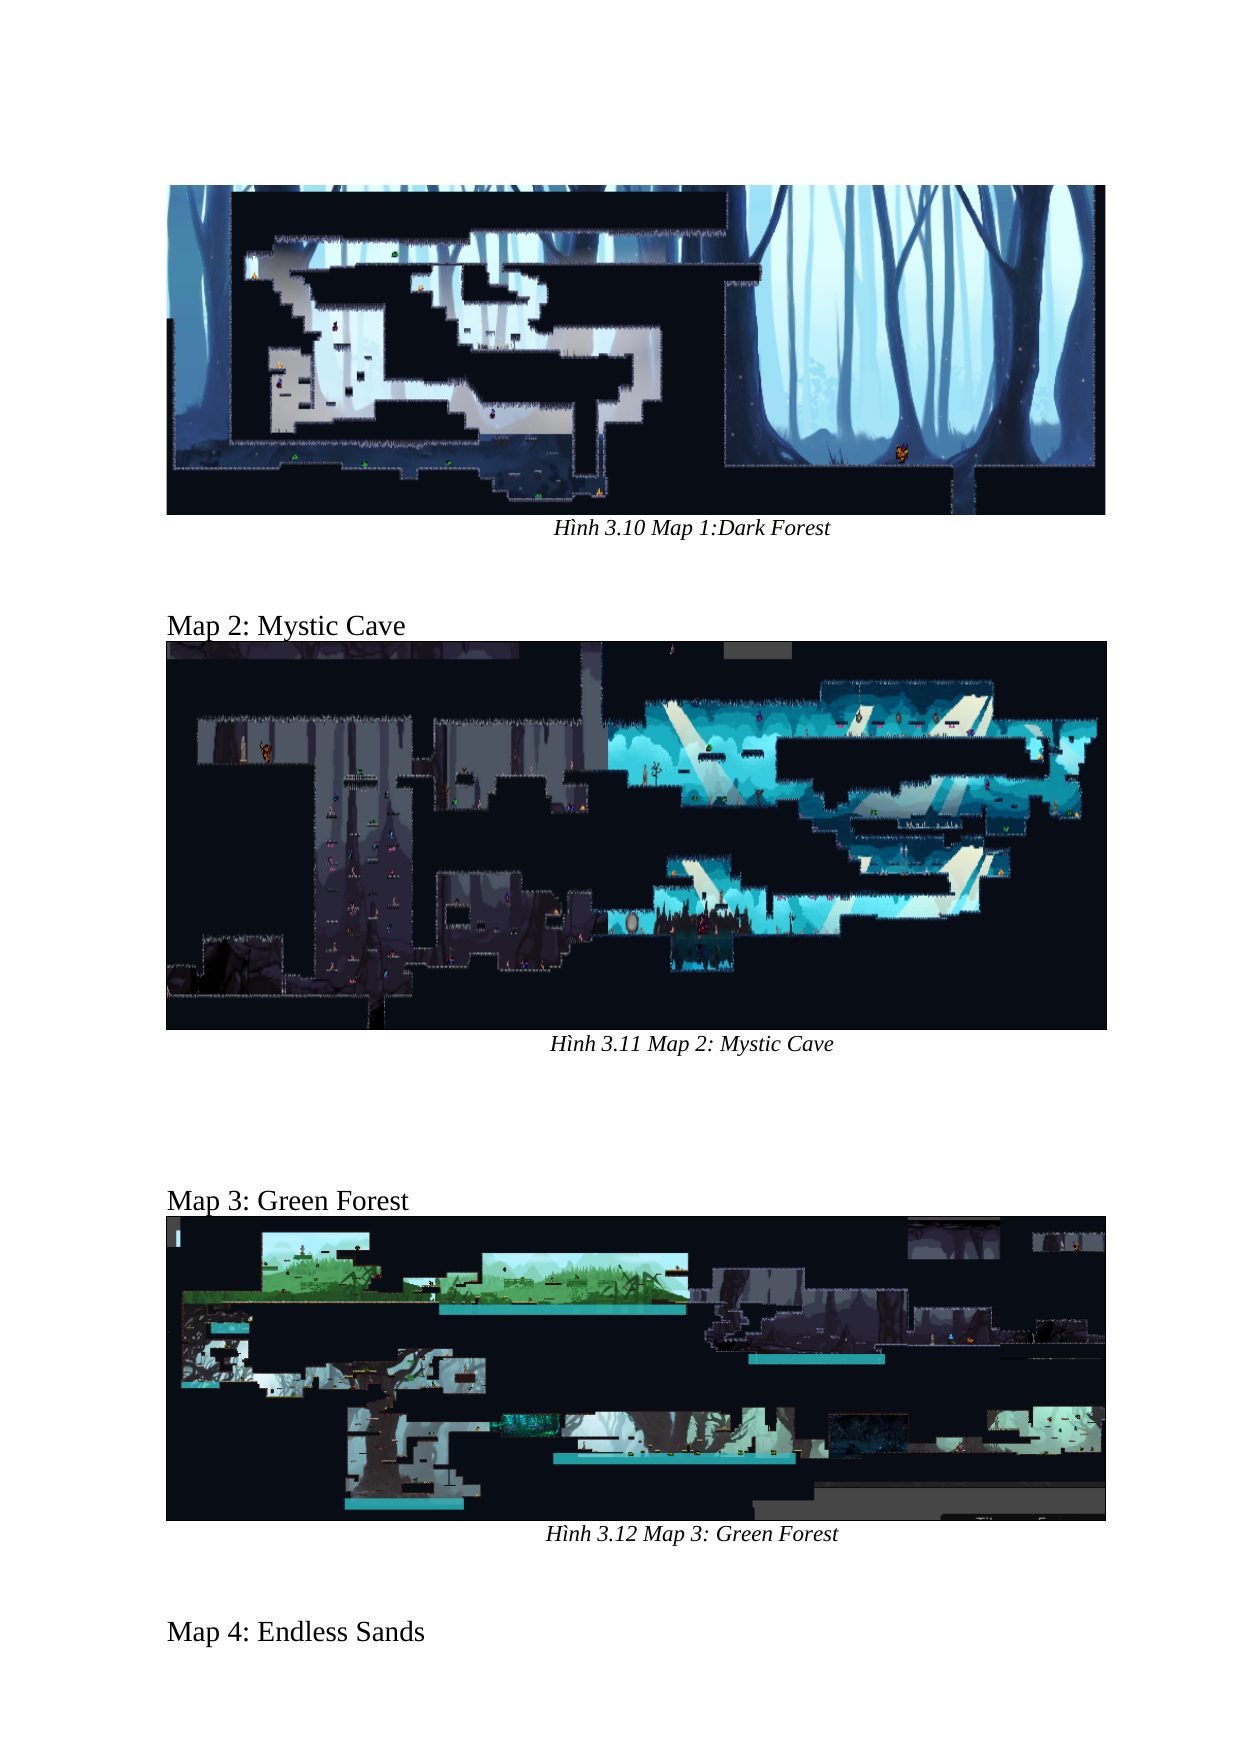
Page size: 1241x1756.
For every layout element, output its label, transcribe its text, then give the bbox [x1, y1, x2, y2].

text Map 3: Green Forest [167, 1183, 1219, 1217]
text Hình 3.11 Map 2: Mystic Cave [167, 1030, 1219, 1056]
picture [167, 1217, 1105, 1520]
picture [166, 185, 1106, 515]
picture [167, 642, 1106, 1029]
text Hình 3.12 Map 3: Green Forest [167, 1520, 1219, 1547]
text Hình 3.10 Map 1:Dark Forest [167, 514, 1219, 541]
text Map 2: Mystic Cave [167, 608, 1219, 641]
text Map 4: Endless Sands [167, 1614, 1219, 1647]
